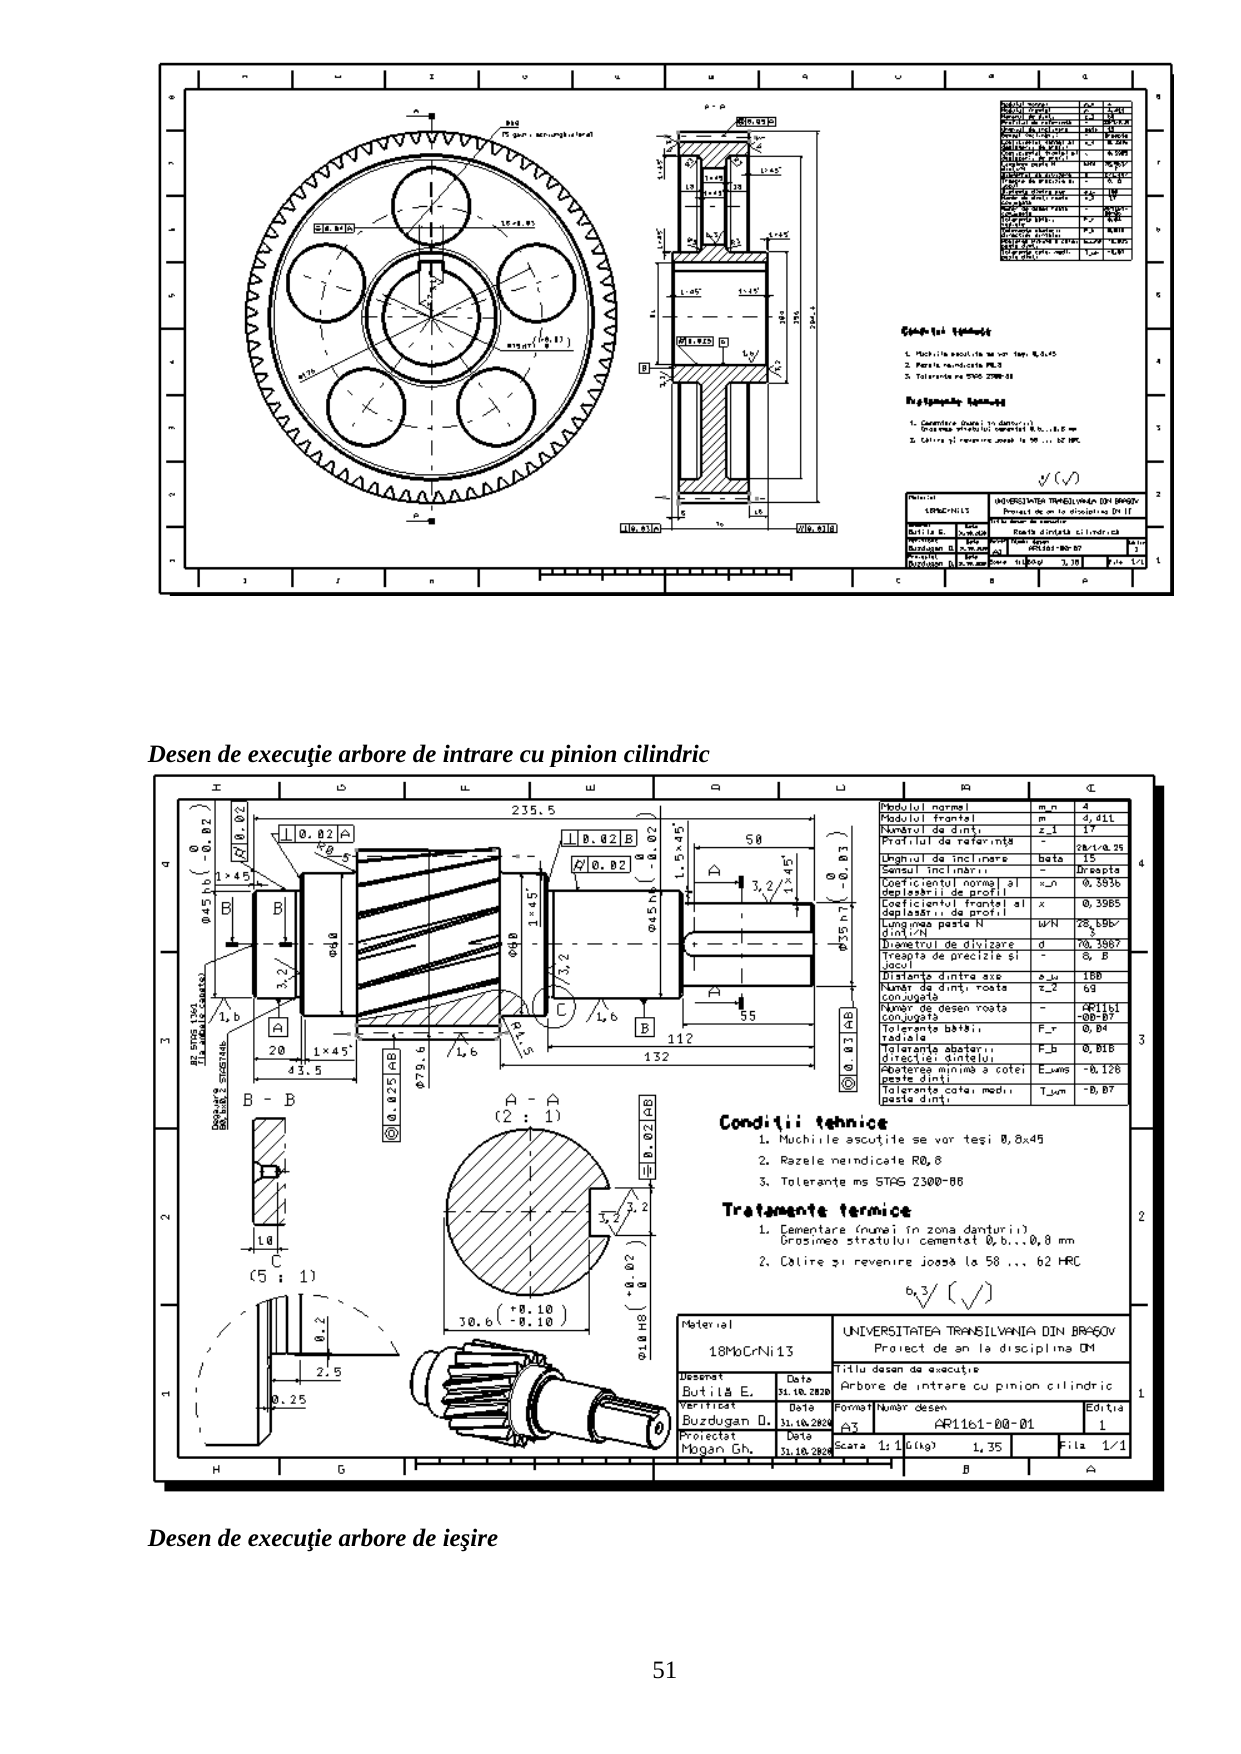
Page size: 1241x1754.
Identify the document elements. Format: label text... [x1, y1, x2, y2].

text Desen de execuţie arbore de intrare cu pinion cilindric [148, 739, 1181, 768]
picture [155, 59, 1174, 596]
picture [147, 767, 1168, 1494]
text Desen de execuţie arbore de ieşire [148, 1523, 1181, 1552]
